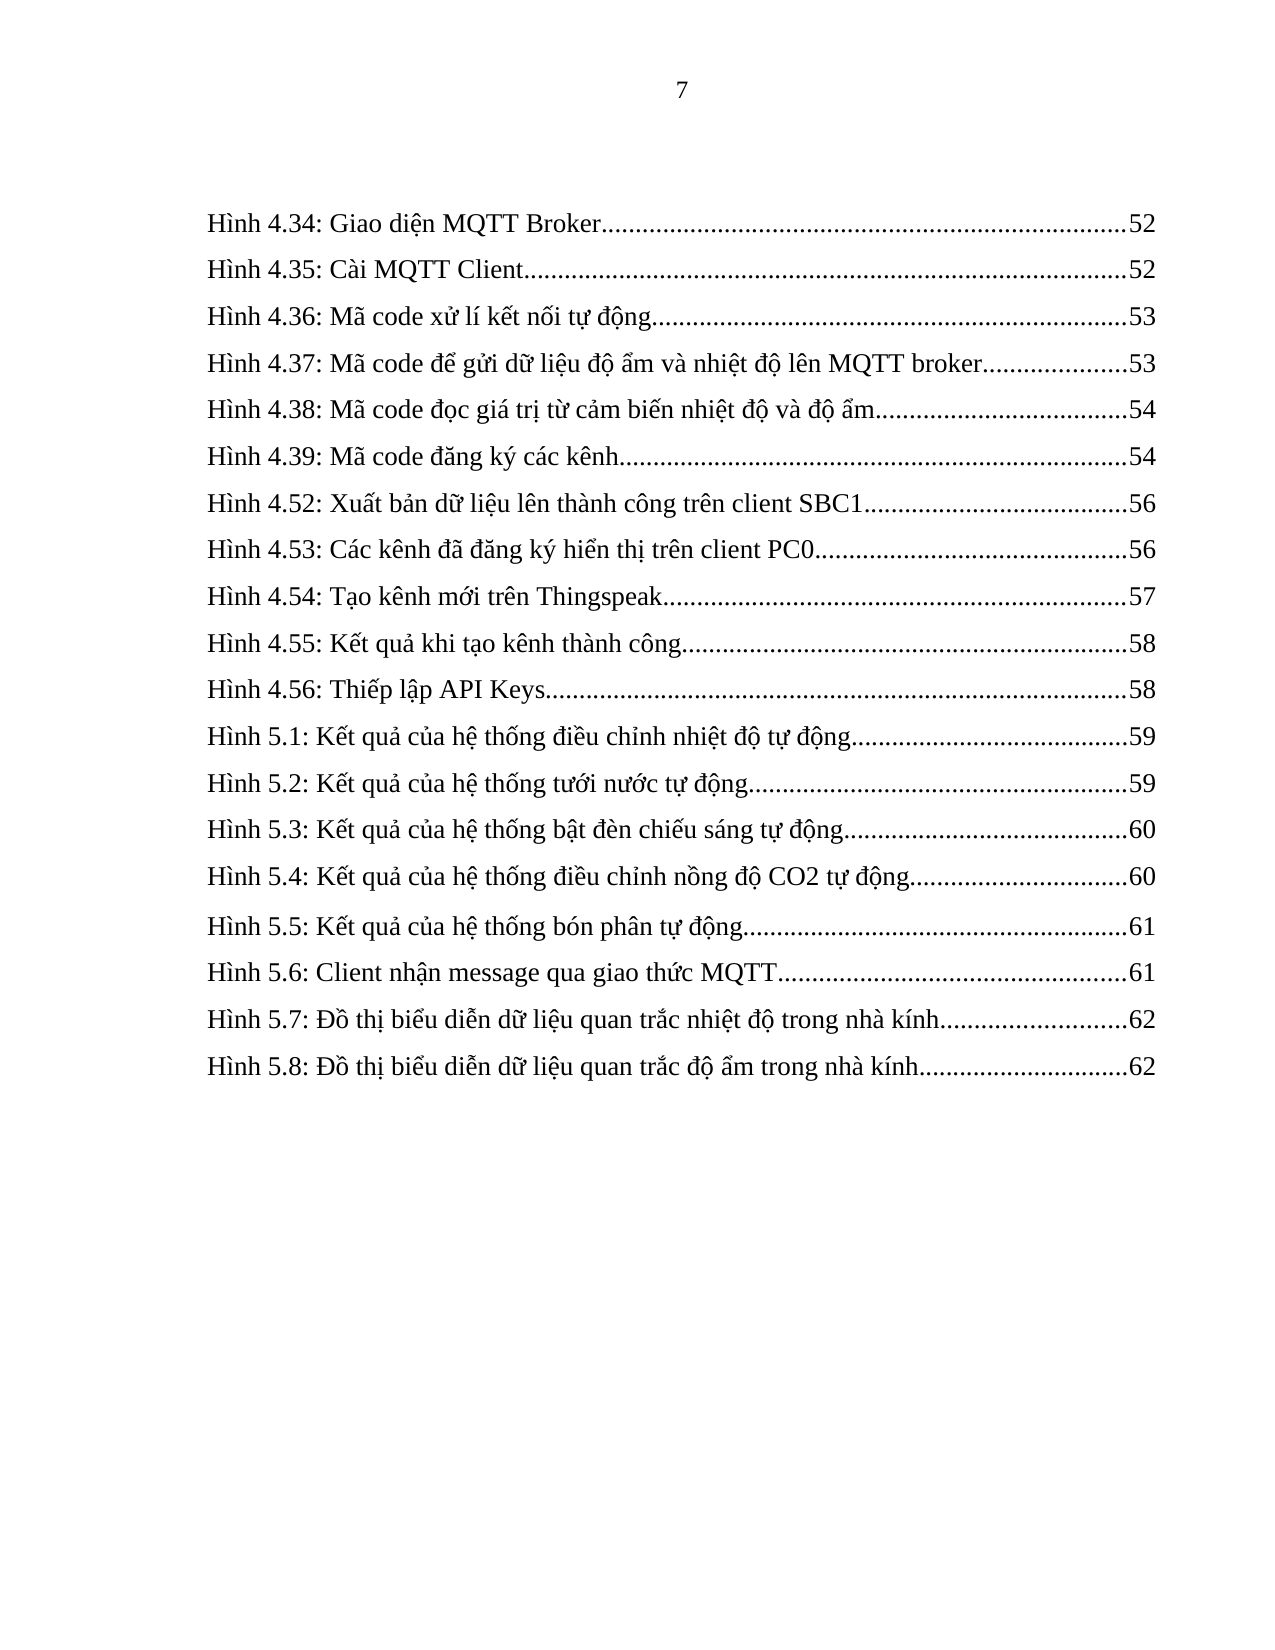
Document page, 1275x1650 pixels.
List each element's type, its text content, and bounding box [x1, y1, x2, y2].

text Hình 4.52: Xuất bản dữ liệu lên thành công trên client SBC1 56 [207, 487, 1157, 518]
text Hình 4.37: Mã code để gửi dữ liệu độ ẩm và nhiệt độ lên MQTT broker 53 [207, 347, 1157, 378]
text Hình 5.8: Đồ thị biểu diễn dữ liệu quan trắc độ ẩm trong nhà kính 62 [207, 1050, 1157, 1081]
text Hình 4.38: Mã code đọc giá trị từ cảm biến nhiệt độ và độ ẩm 54 [207, 393, 1157, 424]
text Hình 4.35: Cài MQTT Client 52 [207, 253, 1157, 284]
text Hình 4.55: Kết quả khi tạo kênh thành công 58 [207, 627, 1157, 658]
text Hình 4.36: Mã code xử lí kết nối tự động 53 [207, 300, 1157, 331]
text Hình 5.2: Kết quả của hệ thống tưới nước tự động 59 [207, 767, 1157, 798]
text Hình 5.7: Đồ thị biểu diễn dữ liệu quan trắc nhiệt độ trong nhà kính 62 [207, 1003, 1157, 1034]
text Hình 4.56: Thiếp lập API Keys 58 [207, 673, 1157, 704]
text Hình 4.39: Mã code đăng ký các kênh 54 [207, 440, 1157, 471]
text Hình 4.53: Các kênh đã đăng ký hiển thị trên client PC0 56 [207, 533, 1157, 564]
text Hình 5.5: Kết quả của hệ thống bón phân tự động 61 [207, 910, 1157, 941]
text Hình 5.4: Kết quả của hệ thống điều chỉnh nồng độ CO2 tự động 60 [207, 860, 1157, 891]
text Hình 5.1: Kết quả của hệ thống điều chỉnh nhiệt độ tự động 59 [207, 720, 1157, 751]
text Hình 4.54: Tạo kênh mới trên Thingspeak 57 [207, 580, 1157, 611]
text Hình 4.34: Giao diện MQTT Broker 52 [207, 207, 1157, 238]
text Hình 5.3: Kết quả của hệ thống bật đèn chiếu sáng tự động 60 [207, 813, 1157, 844]
text Hình 5.6: Client nhận message qua giao thức MQTT 61 [207, 956, 1157, 987]
